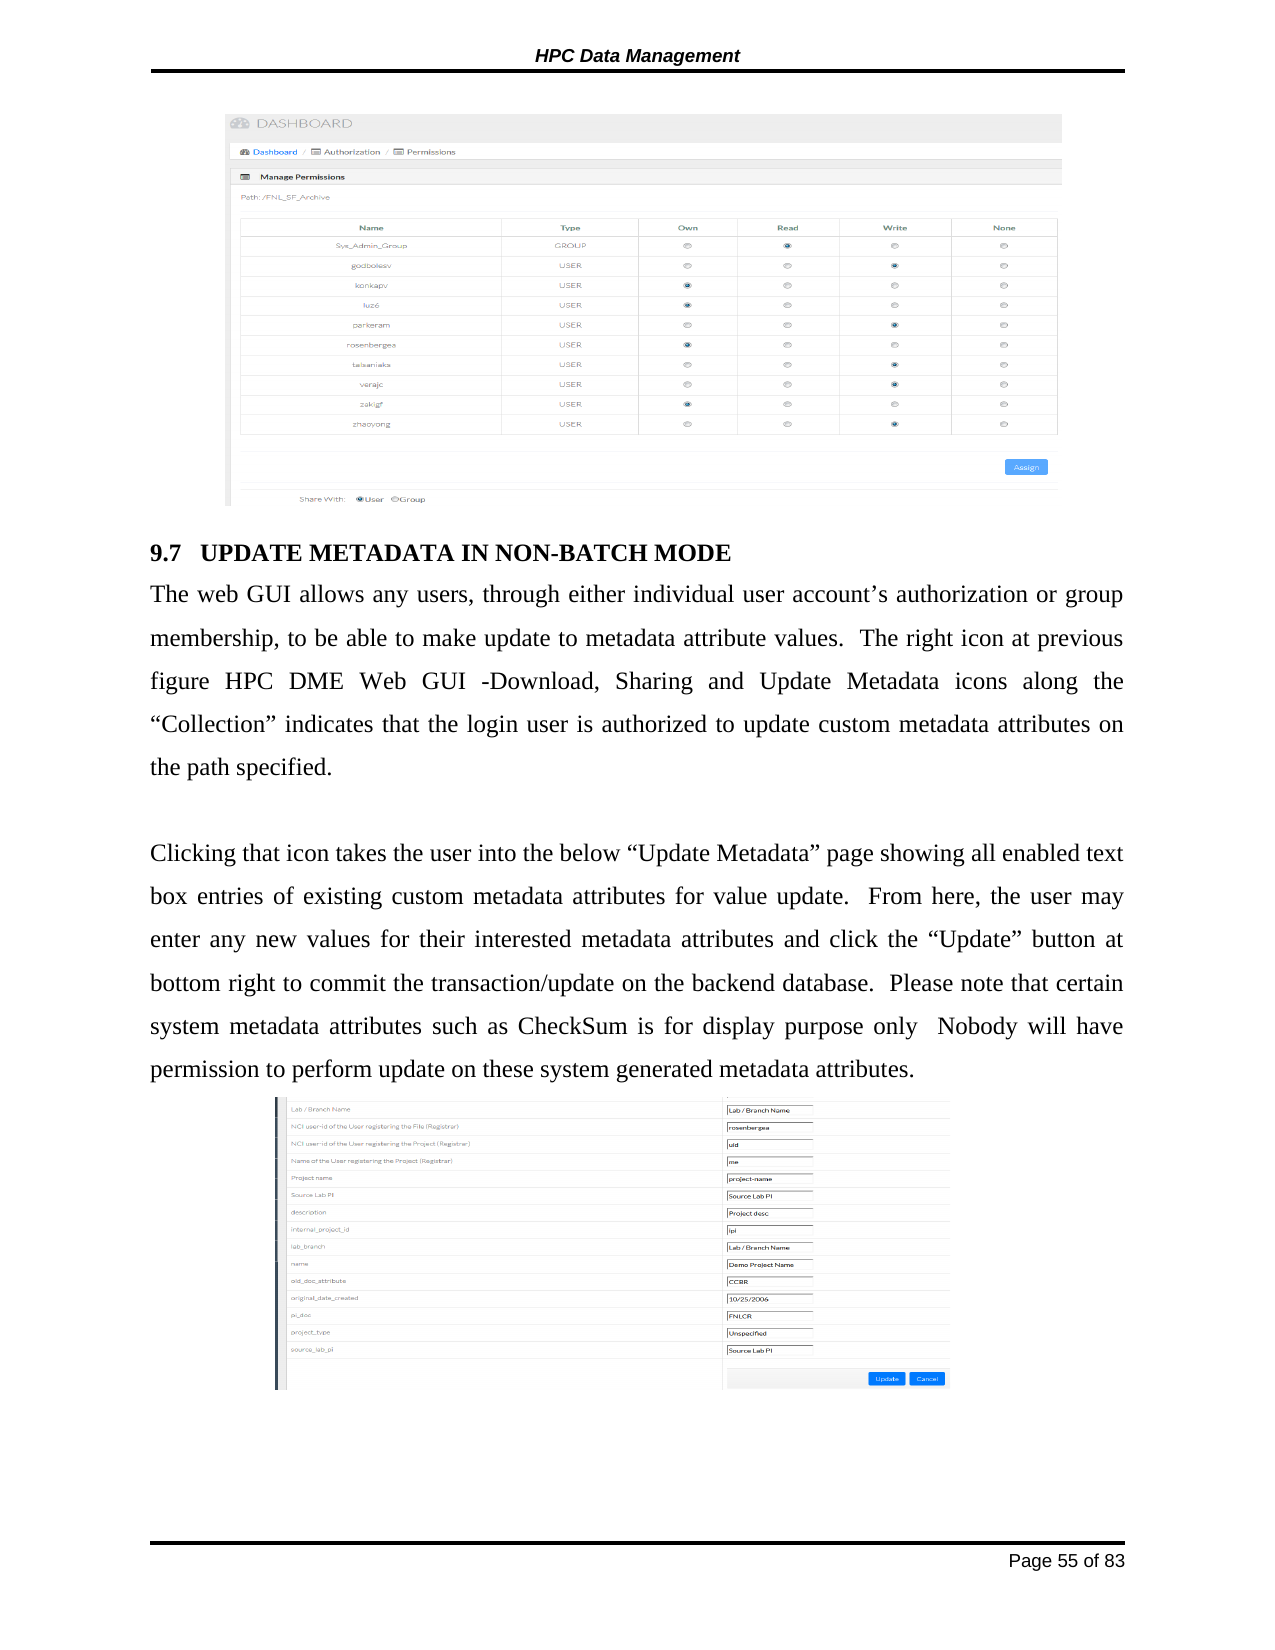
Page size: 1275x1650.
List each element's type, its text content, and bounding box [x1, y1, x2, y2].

subtitle Update metadata in non-batch mode [150, 538, 1125, 567]
text The web GUI allows any users, through either individual user account’s authorization or group membership, to be able to make update to metadata attribute values. The right icon at previous figure HPC DME Web GUI -Download, Sharing and Update Metadata icons along the “Collection” indicates that the login user is authorized to update custom metadata attributes on the path specified. [150, 579, 1125, 781]
picture [275, 1097, 951, 1390]
text Clicking that icon takes the user into the below “Update Metadata” page showing all enabled text box entries of existing custom metadata attributes for value update. From here, the user may enter any new values for their interested metadata attributes and click the “Update” button at bottom right to commit the transaction/update on the backend database. Please note that certain system metadata attributes such as CheckSum is for display purpose only Nobody will have permission to perform update on these system generated metadata attributes. [150, 838, 1125, 1083]
picture [225, 114, 1062, 506]
